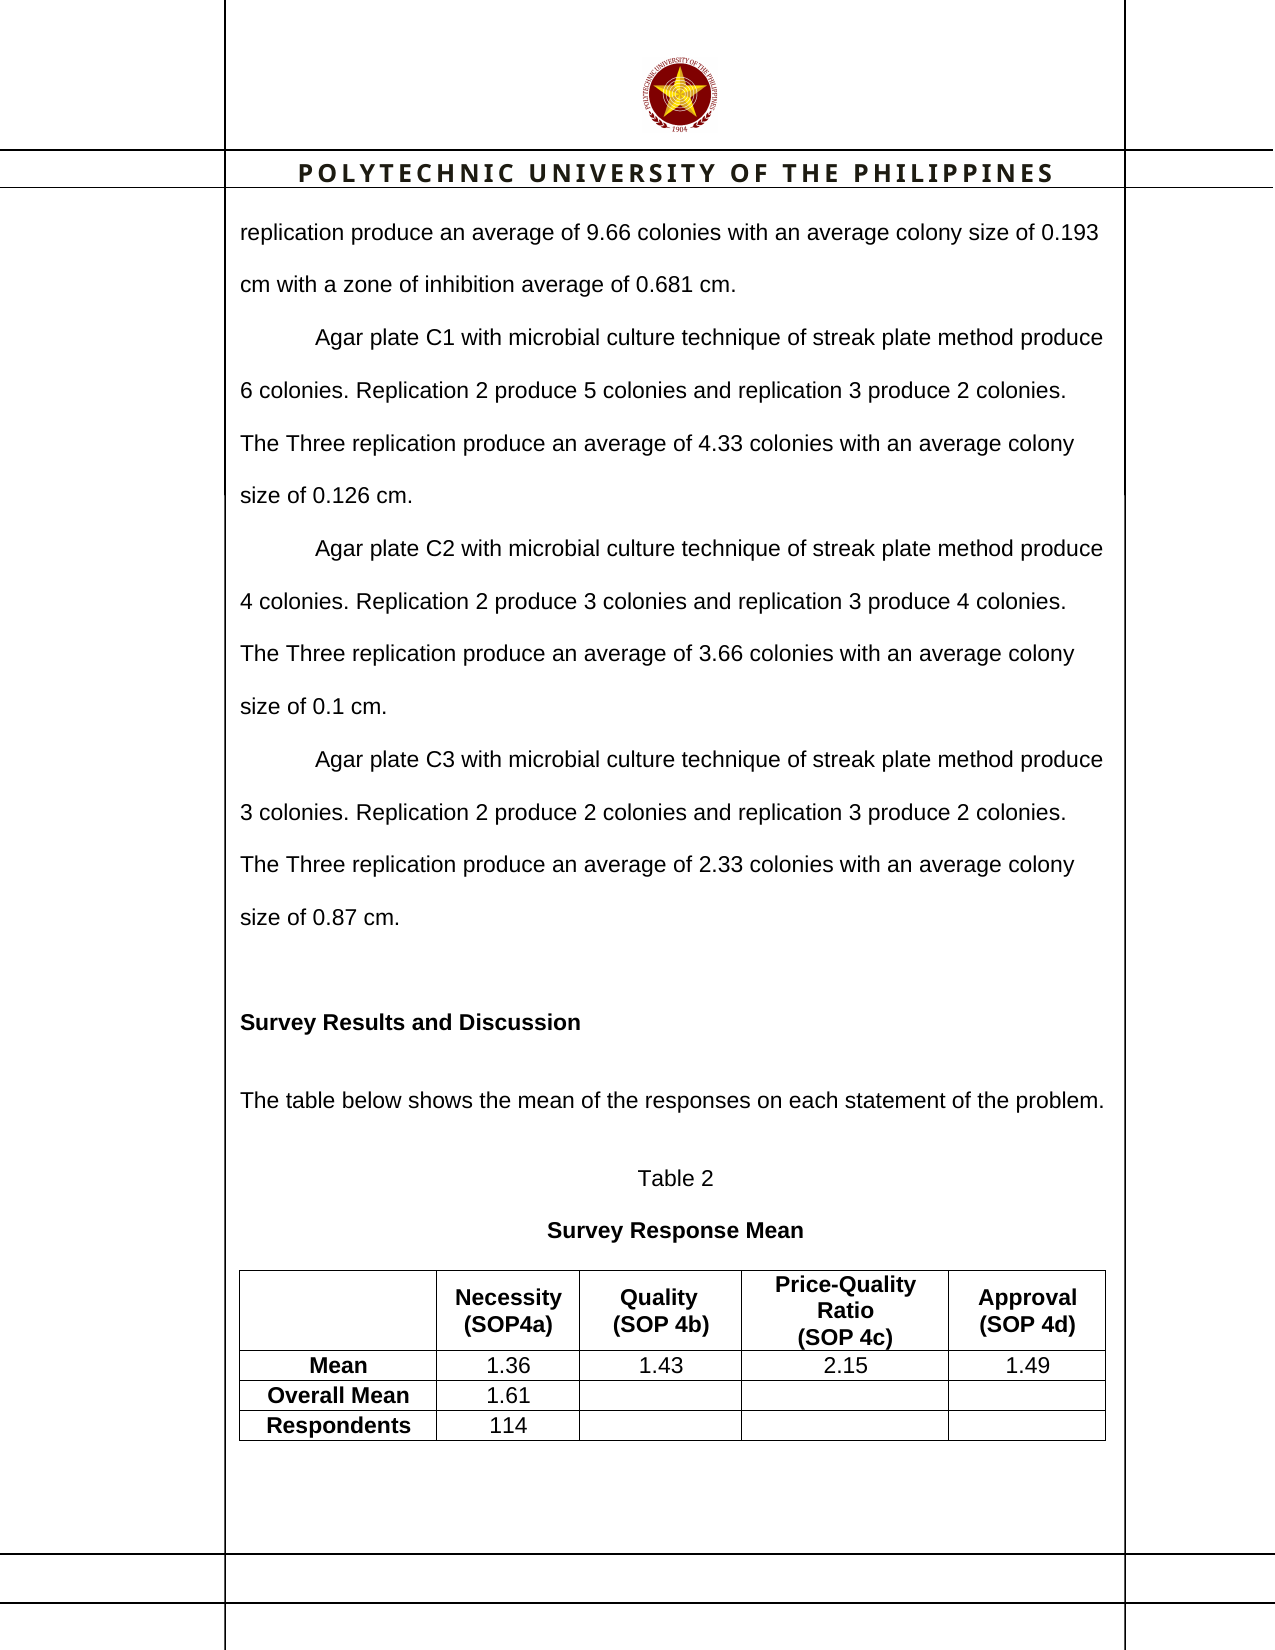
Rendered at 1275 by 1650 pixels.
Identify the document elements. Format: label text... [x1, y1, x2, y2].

text The table below shows the mean of the responses on each statement of the problem. [240, 1087, 1111, 1113]
table_header [240, 1271, 436, 1350]
table_cell [580, 1411, 741, 1440]
text Agar plate C2 with microbial culture technique of streak plate method produce 4 colonies. Replication 2 produce 3 colonies and replication 3 produce 4 colonies. The Three replication produce an average of 3.66 colonies with an average colony size of 0.1 cm. [240, 535, 1111, 719]
table_cell 114 [437, 1411, 579, 1440]
table_cell [949, 1381, 1105, 1410]
table_cell 1.36 [437, 1351, 579, 1380]
table_cell [742, 1411, 948, 1440]
table_cell 2.15 [742, 1351, 948, 1380]
picture [642, 57, 718, 133]
text Survey Response Mean [240, 1217, 1111, 1244]
table_cell 1.61 [437, 1381, 579, 1410]
table_cell [949, 1411, 1105, 1440]
table_header Necessity (SOP4a) [437, 1271, 579, 1350]
text Table 2 [240, 1165, 1111, 1191]
table_cell 1.43 [580, 1351, 741, 1380]
table_cell 1.49 [949, 1351, 1105, 1380]
table_header Price-Quality Ratio (SOP 4c) [742, 1271, 948, 1350]
text Survey Results and Discussion [240, 1009, 1111, 1036]
text Agar plate C1 with microbial culture technique of streak plate method produce 6 colonies. Replication 2 produce 5 colonies and replication 3 produce 2 colonies. The Three replication produce an average of 4.33 colonies with an average colony size of 0.126 cm. [240, 324, 1111, 508]
text Agar plate C3 with microbial culture technique of streak plate method produce 3 colonies. Replication 2 produce 2 colonies and replication 3 produce 2 colonies. The Three replication produce an average of 2.33 colonies with an average colony size of 0.87 cm. [240, 746, 1111, 930]
table_header Quality (SOP 4b) [580, 1271, 741, 1350]
table_cell [742, 1381, 948, 1410]
table_cell [580, 1381, 741, 1410]
table_cell Overall Mean [240, 1381, 436, 1410]
table_cell Respondents [240, 1411, 436, 1440]
table_cell Mean [240, 1351, 436, 1380]
table_header Approval (SOP 4d) [949, 1271, 1105, 1350]
